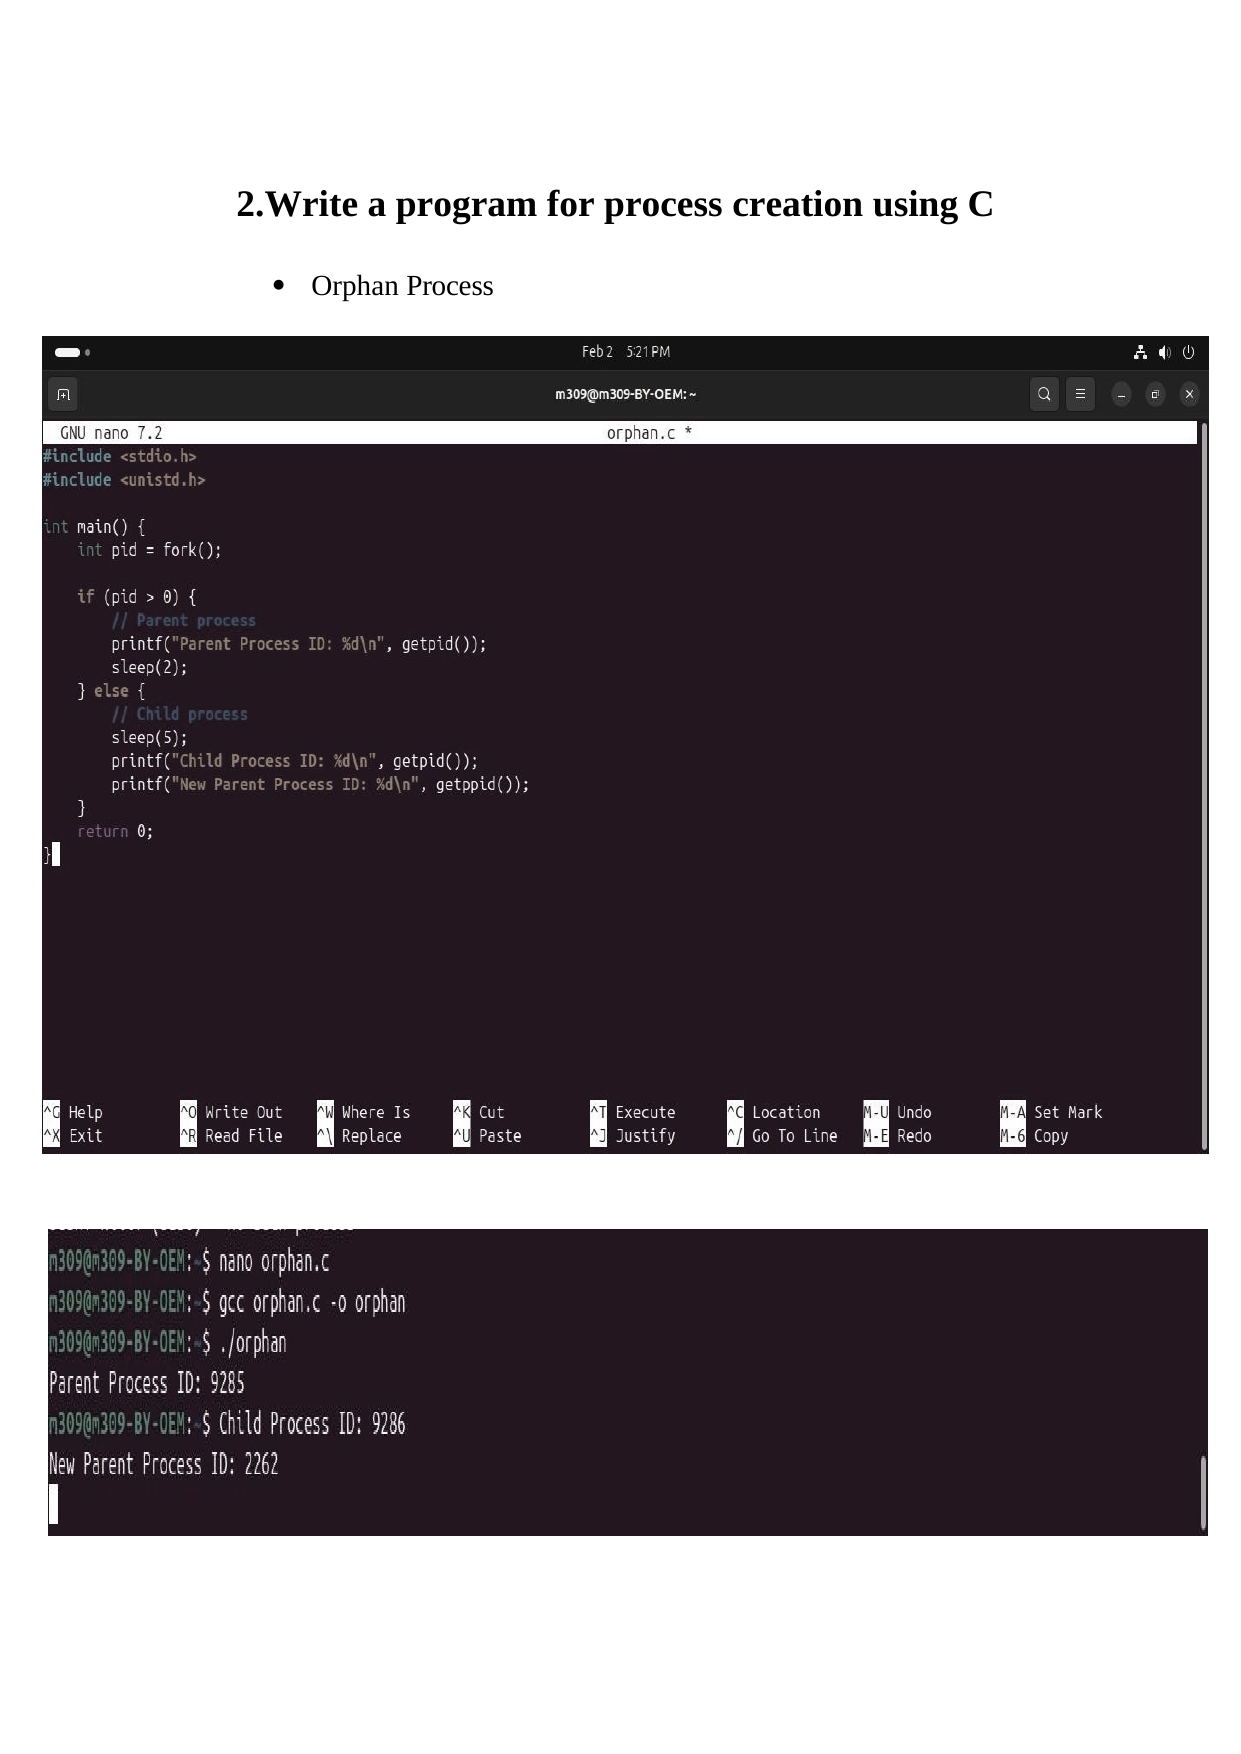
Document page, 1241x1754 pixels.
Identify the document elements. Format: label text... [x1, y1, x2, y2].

picture [42, 336, 1209, 1154]
list Orphan Process [274, 268, 1211, 302]
picture [48, 1229, 1208, 1536]
text 2.Write a program for process creation using C [236, 182, 1211, 225]
